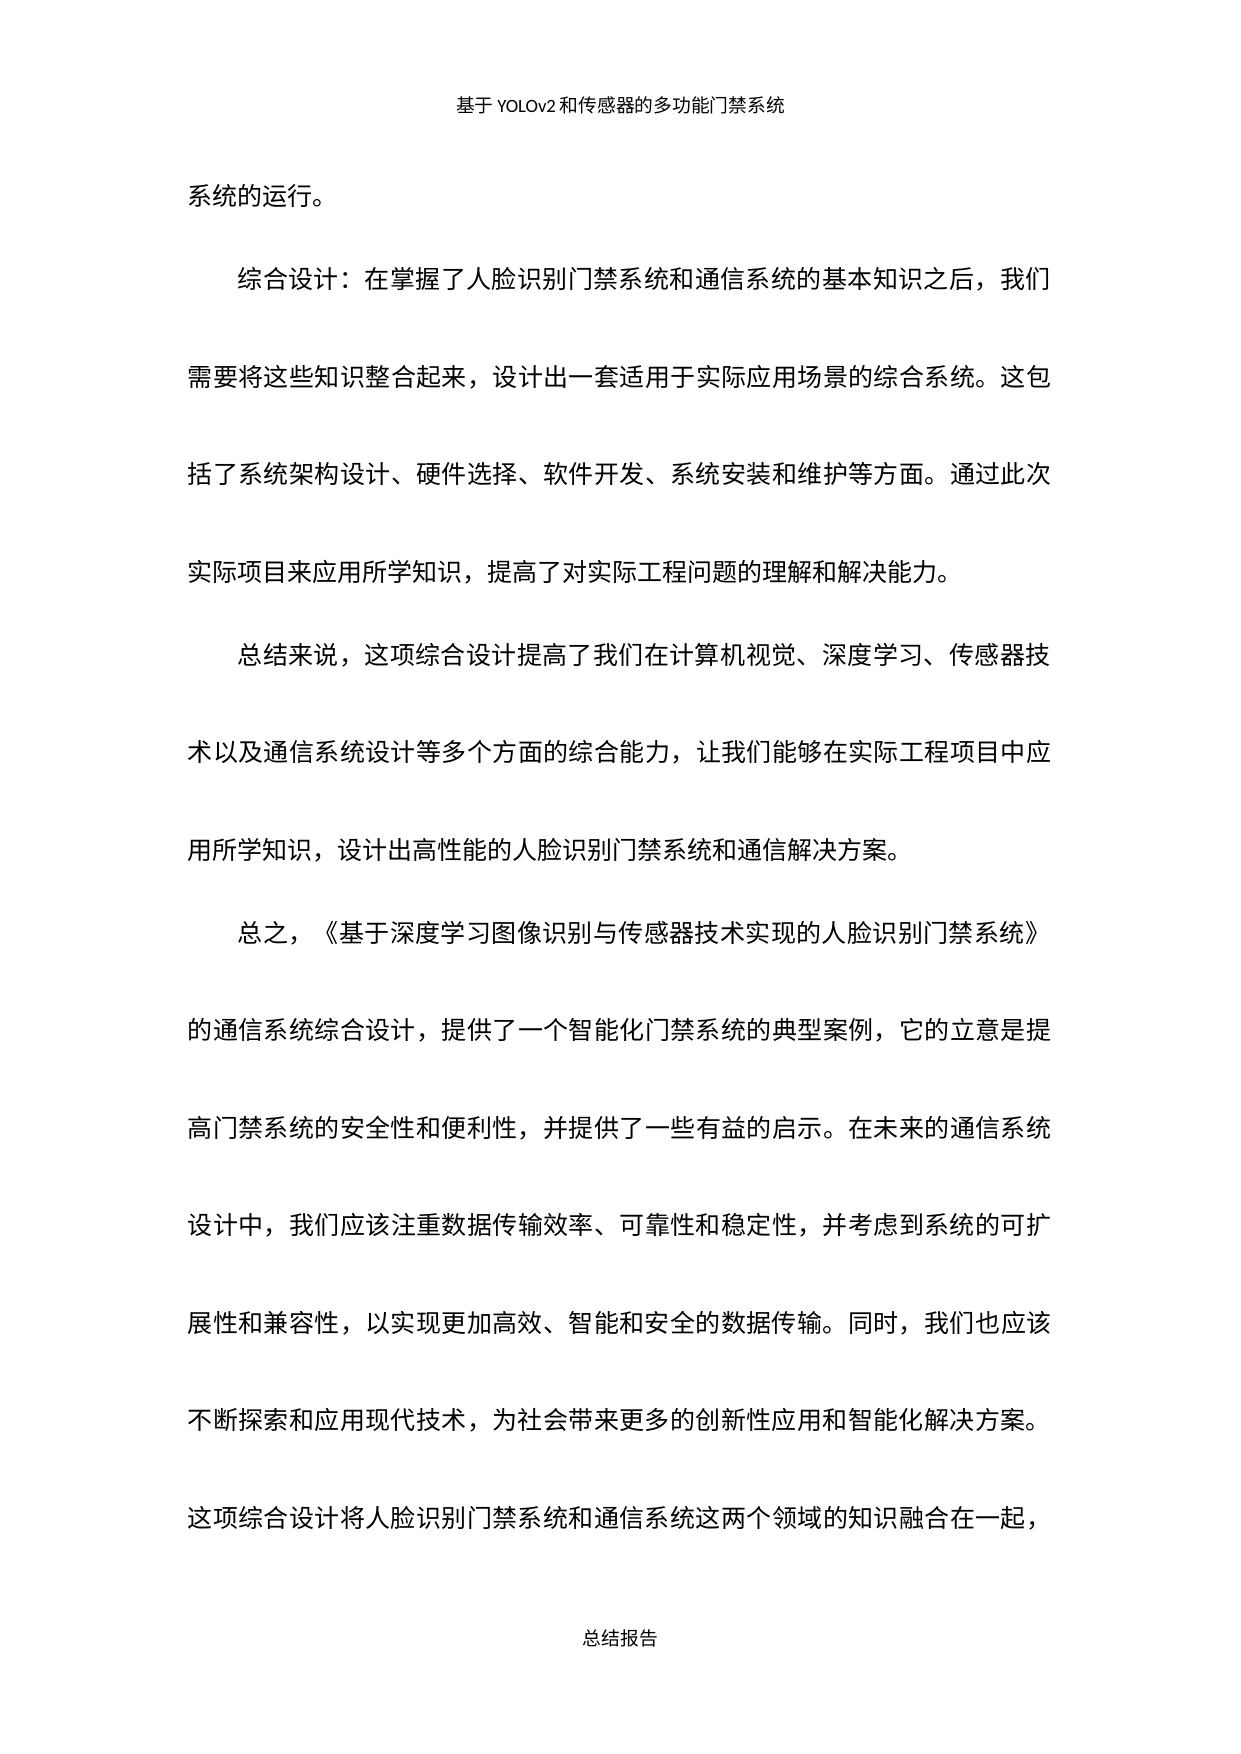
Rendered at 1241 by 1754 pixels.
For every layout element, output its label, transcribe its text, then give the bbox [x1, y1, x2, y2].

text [187, 162, 1053, 227]
text 总结来说，这项综合设计提高了我们在计算机视觉、深度学习、传感器技术以及通信系统设计等多个方面的综合能力，让我们能够在实际工程项目中应用所学知识，设计出高性能的人脸识别门禁系统和通信解决方案。 [187, 621, 1053, 881]
text 综合设计：在掌握了人脸识别门禁系统和通信系统的基本知识之后，我们需要将这些知识整合起来，设计出一套适用于实际应用场景的综合系统。这包括了系统架构设计、硬件选择、软件开发、系统安装和维护等方面。通过此次实际项目来应用所学知识，提高了对实际工程问题的理解和解决能力。 [187, 245, 1053, 603]
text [187, 899, 1053, 1549]
